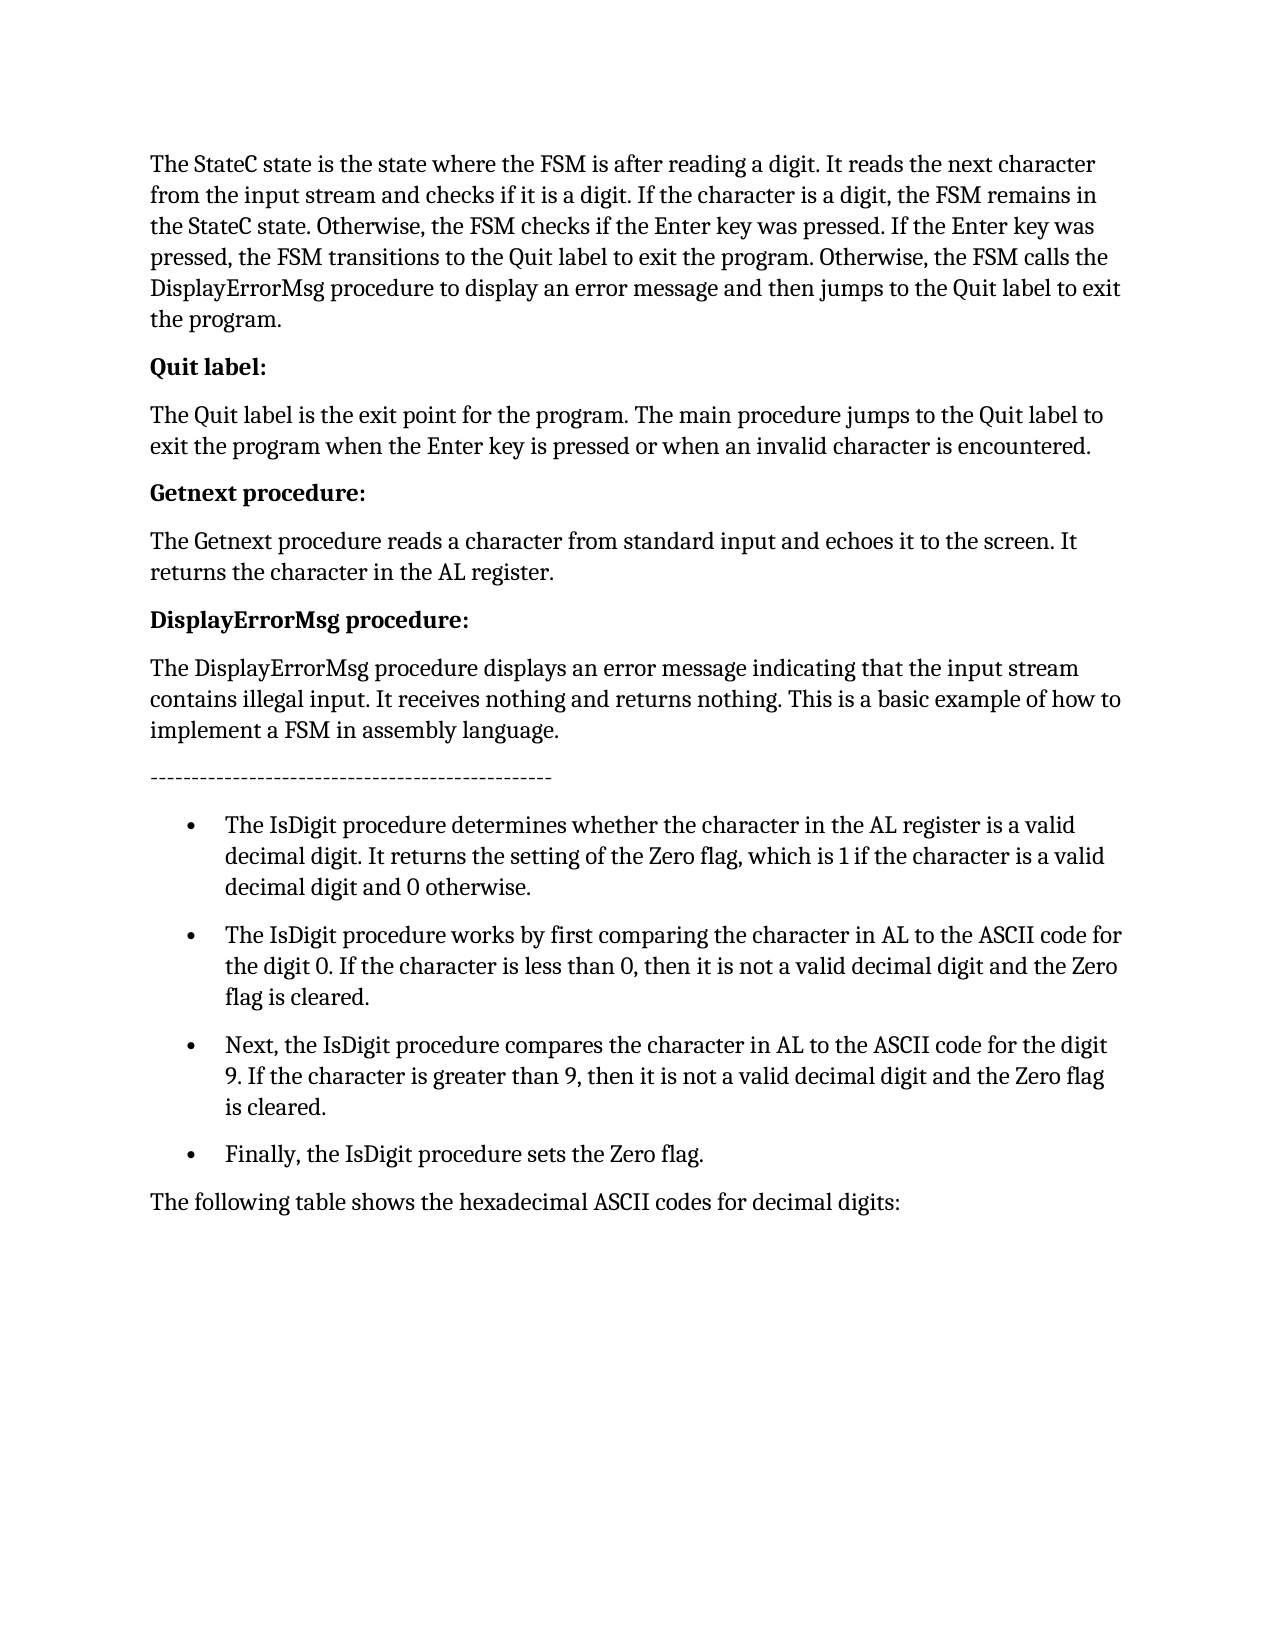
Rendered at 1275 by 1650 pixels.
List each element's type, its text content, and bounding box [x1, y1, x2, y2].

text Getnext procedure: [150, 479, 1125, 508]
list The IsDigit procedure determines whether the character in the AL register is a valid decimal digit. It returns the setting of the Zero flag, which is 1 if the character is a valid decimal digit and 0 otherwise. [187, 811, 1125, 902]
text ------------------------------------------------- [150, 763, 1125, 792]
text The following table shows the hexadecimal ASCII codes for decimal digits: [150, 1188, 1125, 1217]
text The DisplayErrorMsg procedure displays an error message indicating that the input stream contains illegal input. It receives nothing and returns nothing. This is a basic example of how to implement a FSM in assembly language. [150, 653, 1125, 744]
list Next, the IsDigit procedure compares the character in AL to the ASCII code for the digit 9. If the character is greater than 9, then it is not a valid decimal digit and the Zero flag is cleared. [187, 1031, 1125, 1121]
text The Getnext procedure reads a character from standard input and echoes it to the screen. It returns the character in the AL register. [150, 527, 1125, 587]
text Quit label: [150, 353, 1125, 382]
text The StateC state is the state where the FSM is after reading a digit. It reads the next character from the input stream and checks if it is a digit. If the character is a digit, the FSM remains in the StateC state. Otherwise, the FSM checks if the Enter key was pressed. If the Enter key was pressed, the FSM transitions to the Quit label to exit the program. Otherwise, the FSM calls the DisplayErrorMsg procedure to display an error message and then jumps to the Quit label to exit the program. [150, 150, 1125, 334]
text DisplayErrorMsg procedure: [150, 606, 1125, 634]
text The Quit label is the exit point for the program. The main procedure jumps to the Quit label to exit the program when the Enter key is pressed or when an invalid character is encountered. [150, 401, 1125, 460]
list The IsDigit procedure works by first comparing the character in AL to the ASCII code for the digit 0. If the character is less than 0, then it is not a valid decimal digit and the Zero flag is cleared. [187, 921, 1125, 1012]
list Finally, the IsDigit procedure sets the Zero flag. [187, 1140, 1125, 1169]
